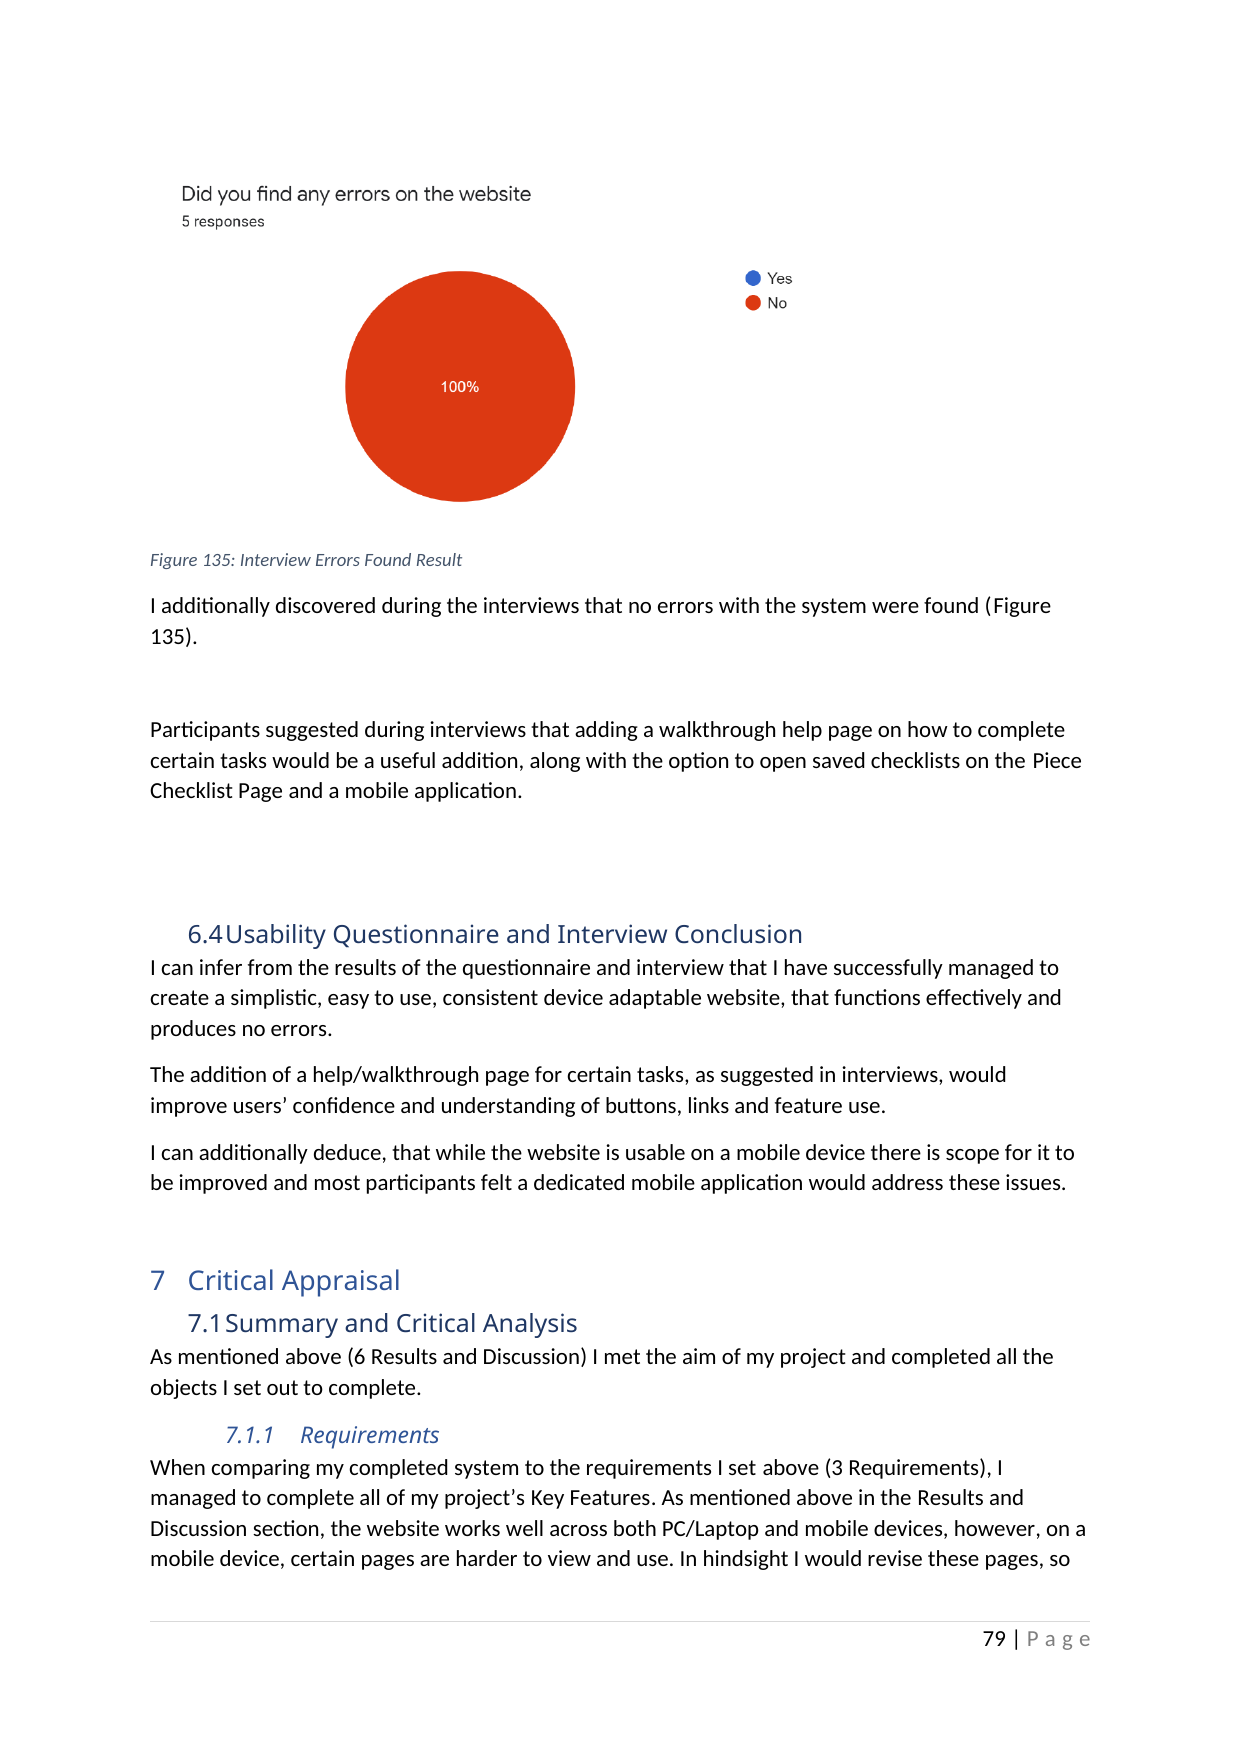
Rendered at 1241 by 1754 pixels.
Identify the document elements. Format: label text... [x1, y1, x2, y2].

subtitle Requirements [225, 1419, 1090, 1451]
picture [150, 150, 1091, 546]
subtitle Summary and Critical Analysis [187, 1306, 1090, 1340]
text I can additionally deduce, that while the website is usable on a mobile device there is scope for it to be improved and most participants felt a dedicated mobile application would address these issues. [150, 1138, 1090, 1196]
text The addition of a help/walkthrough page for certain tasks, as suggested in interviews, would improve users’ confidence and understanding of buttons, links and feature use. [150, 1061, 1090, 1119]
text As mentioned above (6 Results and Discussion) I met the aim of my project and completed all the objects I set out to complete. [150, 1342, 1090, 1401]
text Participants suggested during interviews that adding a walkthrough help page on how to complete certain tasks would be a useful addition, along with the option to open saved checklists on the Piece Checklist Page and a mobile application. [150, 716, 1090, 804]
subtitle Usability Questionnaire and Interview Conclusion [187, 917, 1090, 951]
subtitle Critical Appraisal [150, 1262, 1090, 1298]
text Figure 135: Interview Errors Found Result [150, 548, 1090, 571]
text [150, 1453, 1090, 1572]
text I additionally discovered during the interviews that no errors with the system were found (Figure 135). [150, 592, 1090, 650]
text I can infer from the results of the questionnaire and interview that I have successfully managed to create a simplistic, easy to use, consistent device adaptable website, that functions effectively and produces no errors. [150, 953, 1090, 1042]
